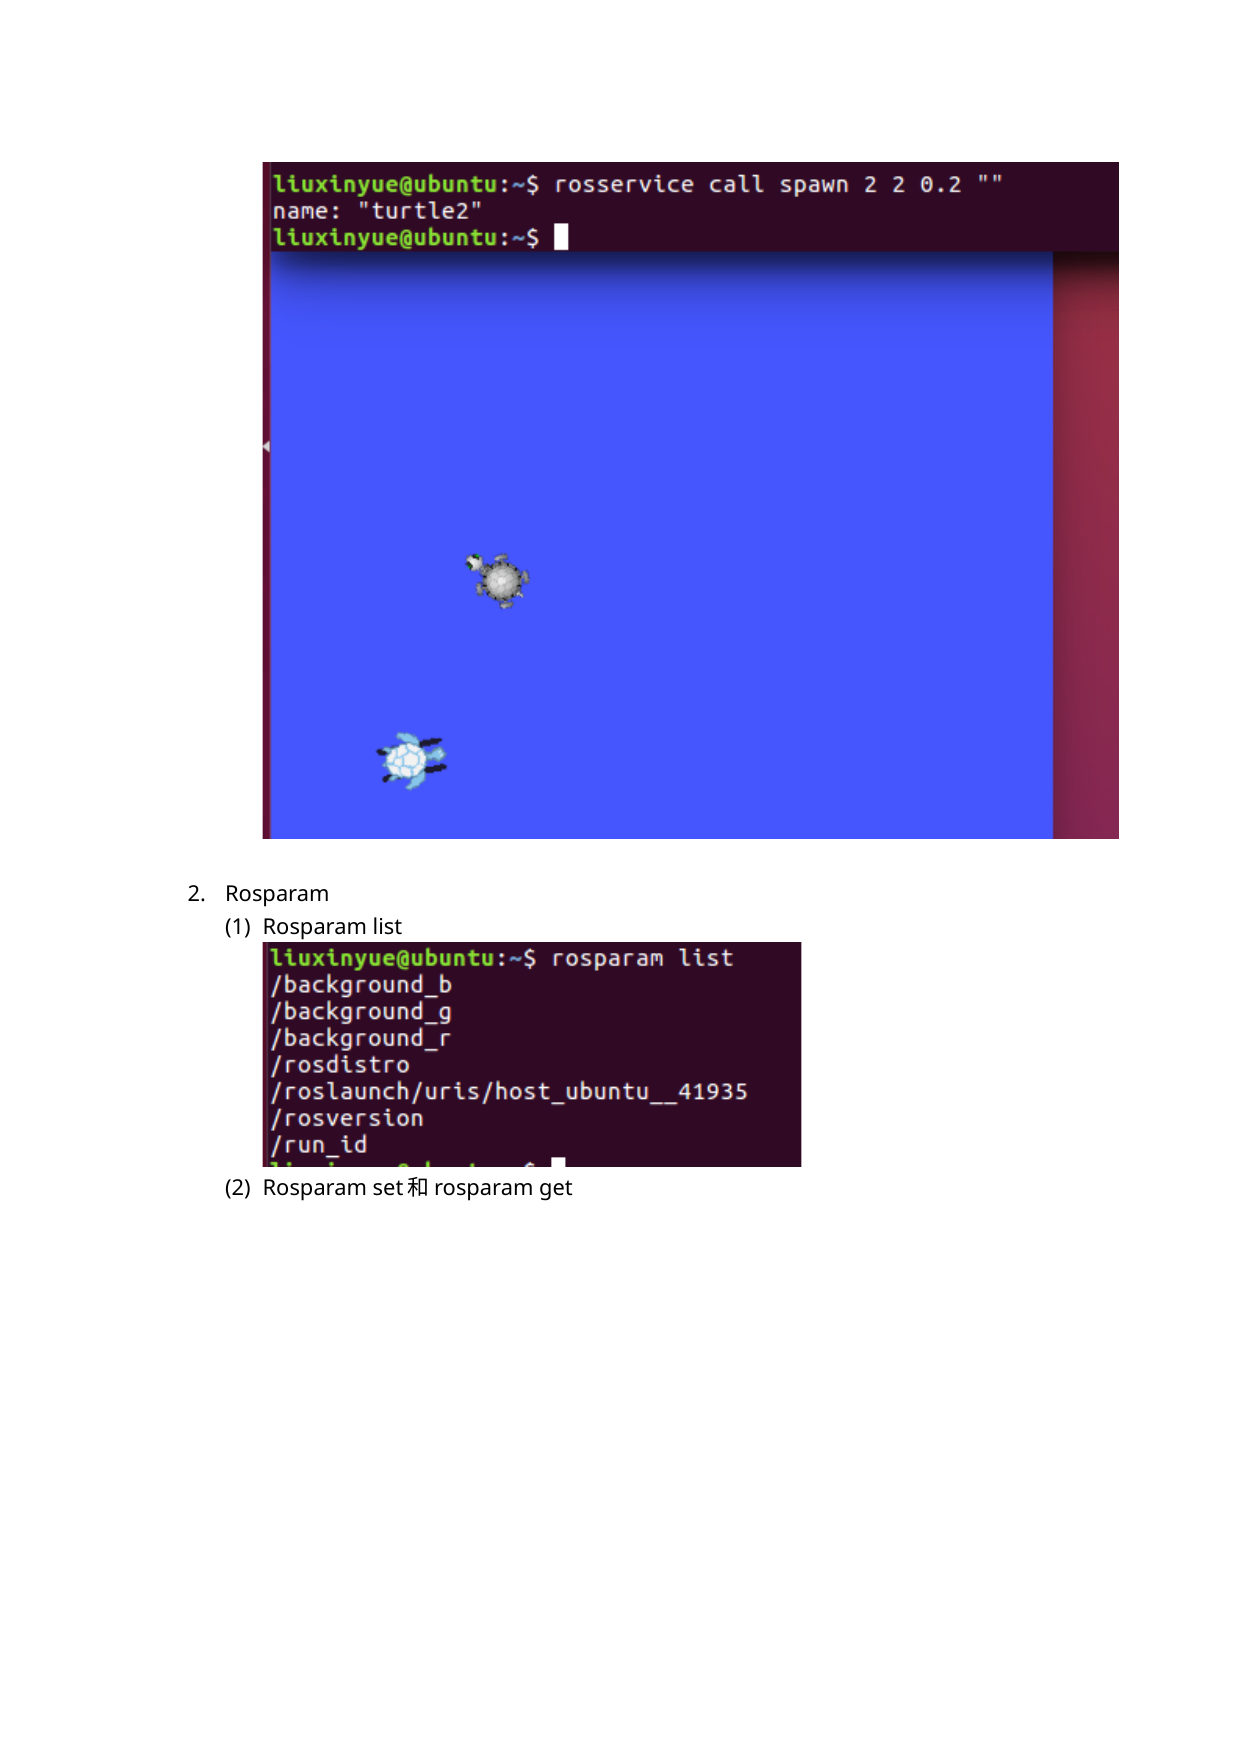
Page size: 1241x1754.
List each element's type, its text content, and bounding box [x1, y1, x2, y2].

list Rosparam list [225, 909, 1053, 942]
list Rosparam [187, 877, 1053, 909]
picture [262, 942, 802, 1167]
picture [262, 162, 1119, 839]
list Rosparam set和rosparam get [225, 1169, 1053, 1202]
